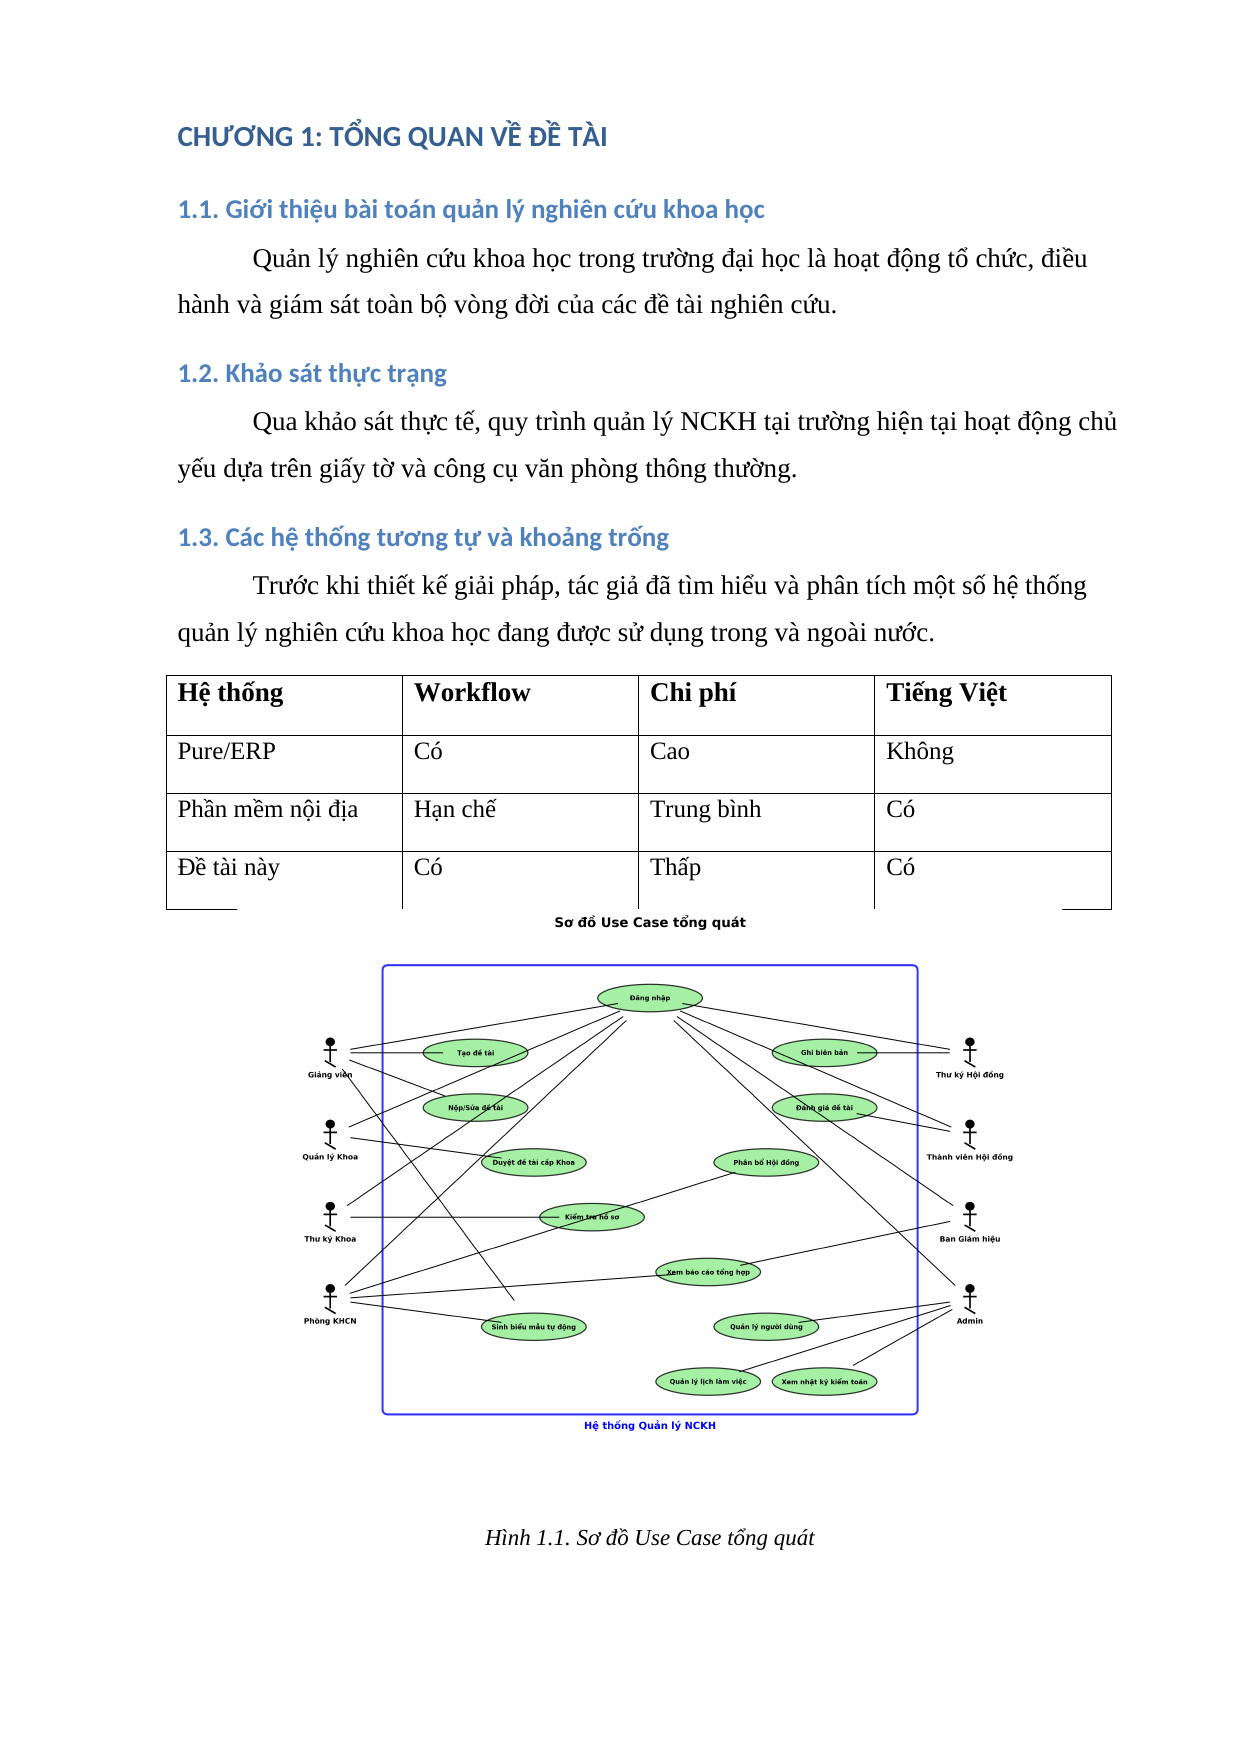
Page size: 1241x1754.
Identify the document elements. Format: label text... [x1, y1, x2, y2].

table_cell Hạn chế [403, 794, 638, 851]
table_cell Thấp [639, 852, 874, 909]
table_cell Có [875, 794, 1111, 851]
text Quản lý nghiên cứu khoa học trong trường đại học là hoạt động tổ chức, điều hành và giám sát toàn bộ vòng đời của các đề tài nghiên cứu. [177, 242, 1122, 320]
subtitle 1.3. Các hệ thống tương tự và khoảng trống [177, 520, 1122, 553]
table_cell Có [403, 852, 638, 909]
table_cell Trung bình [639, 794, 874, 851]
table_cell Pure/ERP [167, 736, 402, 793]
text Trước khi thiết kế giải pháp, tác giả đã tìm hiểu và phân tích một số hệ thống quản lý nghiên cứu khoa học đang được sử dụng trong và ngoài nước. [177, 569, 1122, 647]
table_cell Đề tài này [167, 852, 402, 909]
table_header Hệ thống [167, 676, 402, 735]
subtitle 1.2. Khảo sát thực trạng [177, 356, 1122, 389]
text Hình 1.1. Sơ đồ Use Case tổng quát [177, 1524, 1122, 1551]
subtitle 1.1. Giới thiệu bài toán quản lý nghiên cứu khoa học [177, 192, 1122, 225]
table_header Workflow [403, 676, 638, 735]
text Qua khảo sát thực tế, quy trình quản lý NCKH tại trường hiện tại hoạt động chủ yếu dựa trên giấy tờ và công cụ văn phòng thông thường. [177, 406, 1122, 483]
table_cell Không [875, 736, 1111, 793]
table_header Tiếng Việt [875, 676, 1111, 735]
table_cell Có [875, 852, 1111, 909]
table_cell Cao [639, 736, 874, 793]
subtitle CHƯƠNG 1: TỔNG QUAN VỀ ĐỀ TÀI [177, 118, 1122, 154]
table_header Chi phí [639, 676, 874, 735]
table_cell Phần mềm nội địa [167, 794, 402, 851]
table_cell Có [403, 736, 638, 793]
picture [237, 909, 1063, 1497]
